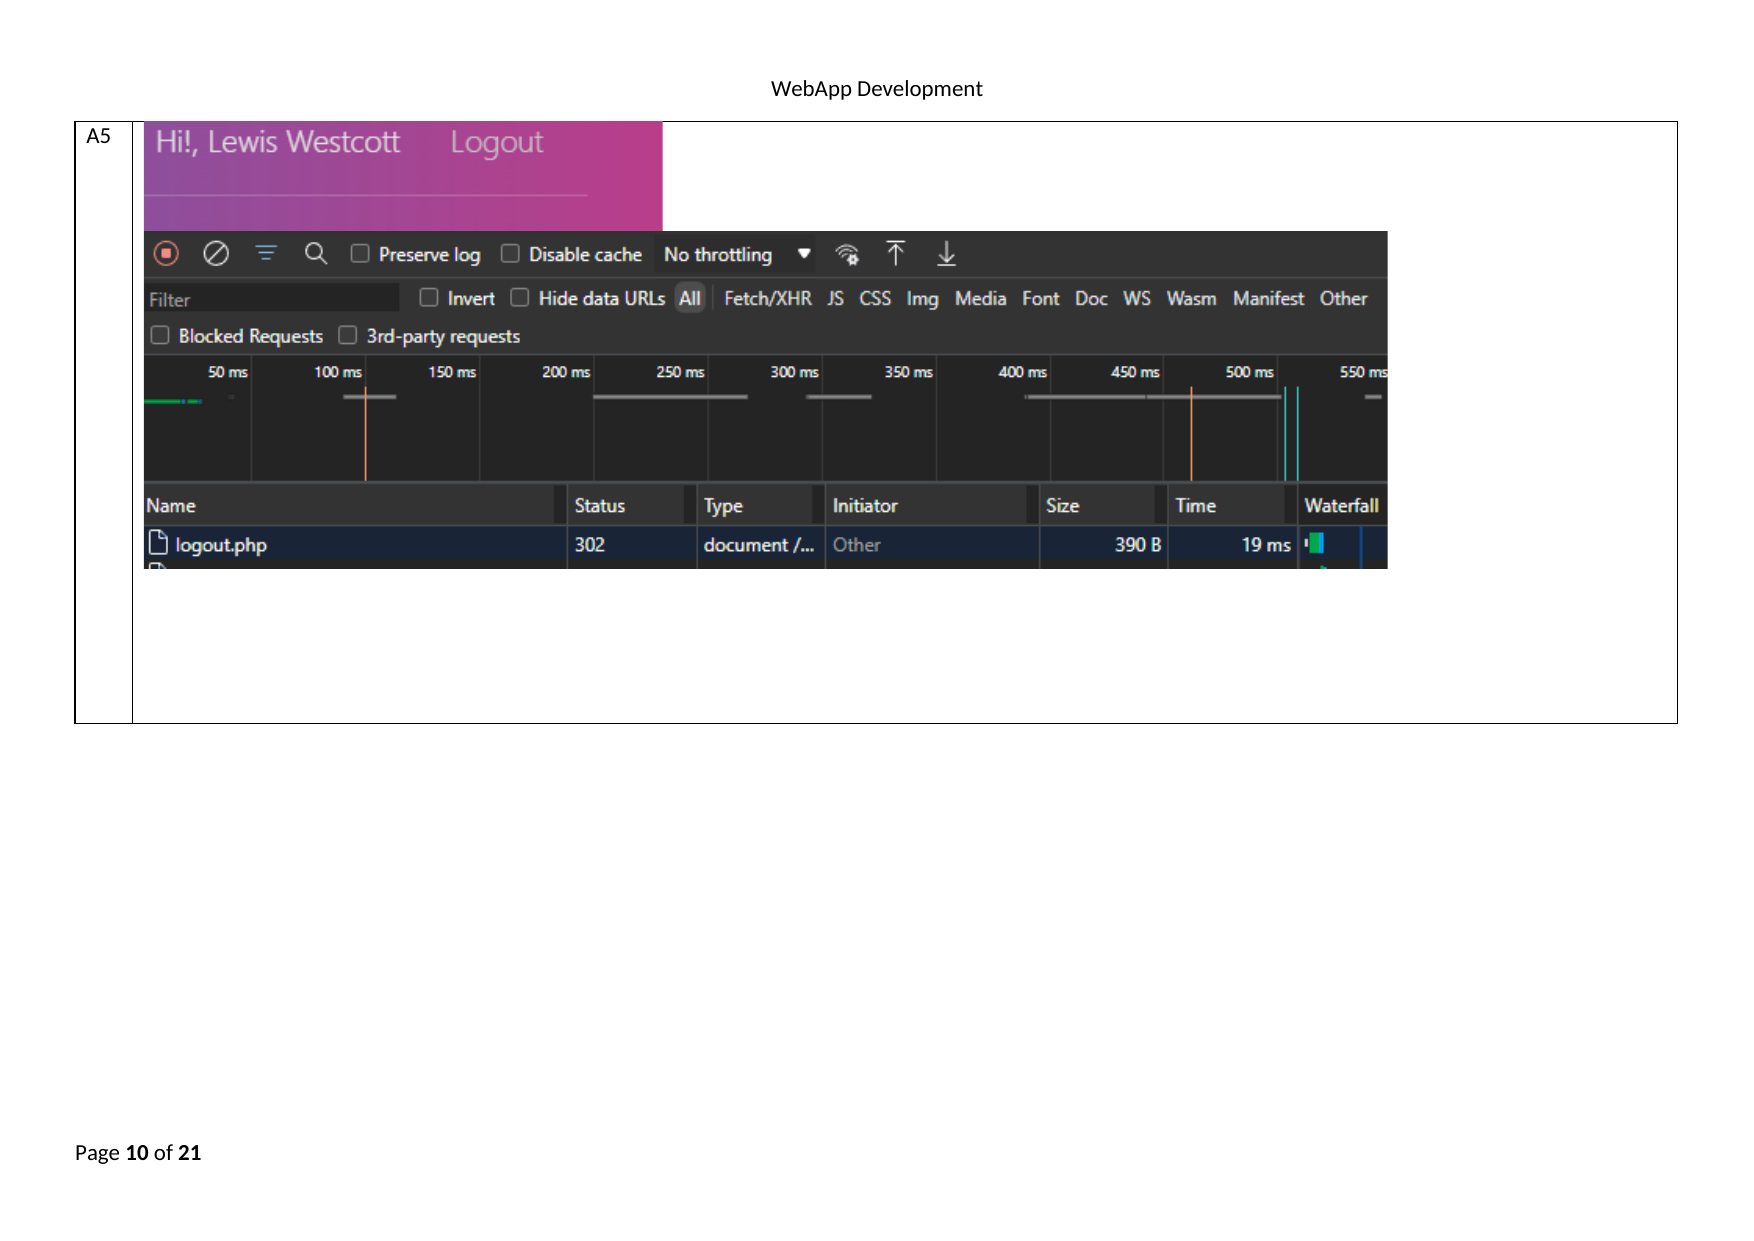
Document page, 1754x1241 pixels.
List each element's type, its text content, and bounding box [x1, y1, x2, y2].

picture [143, 121, 1388, 569]
table_cell [133, 122, 1677, 723]
table_cell A5 [76, 122, 132, 723]
